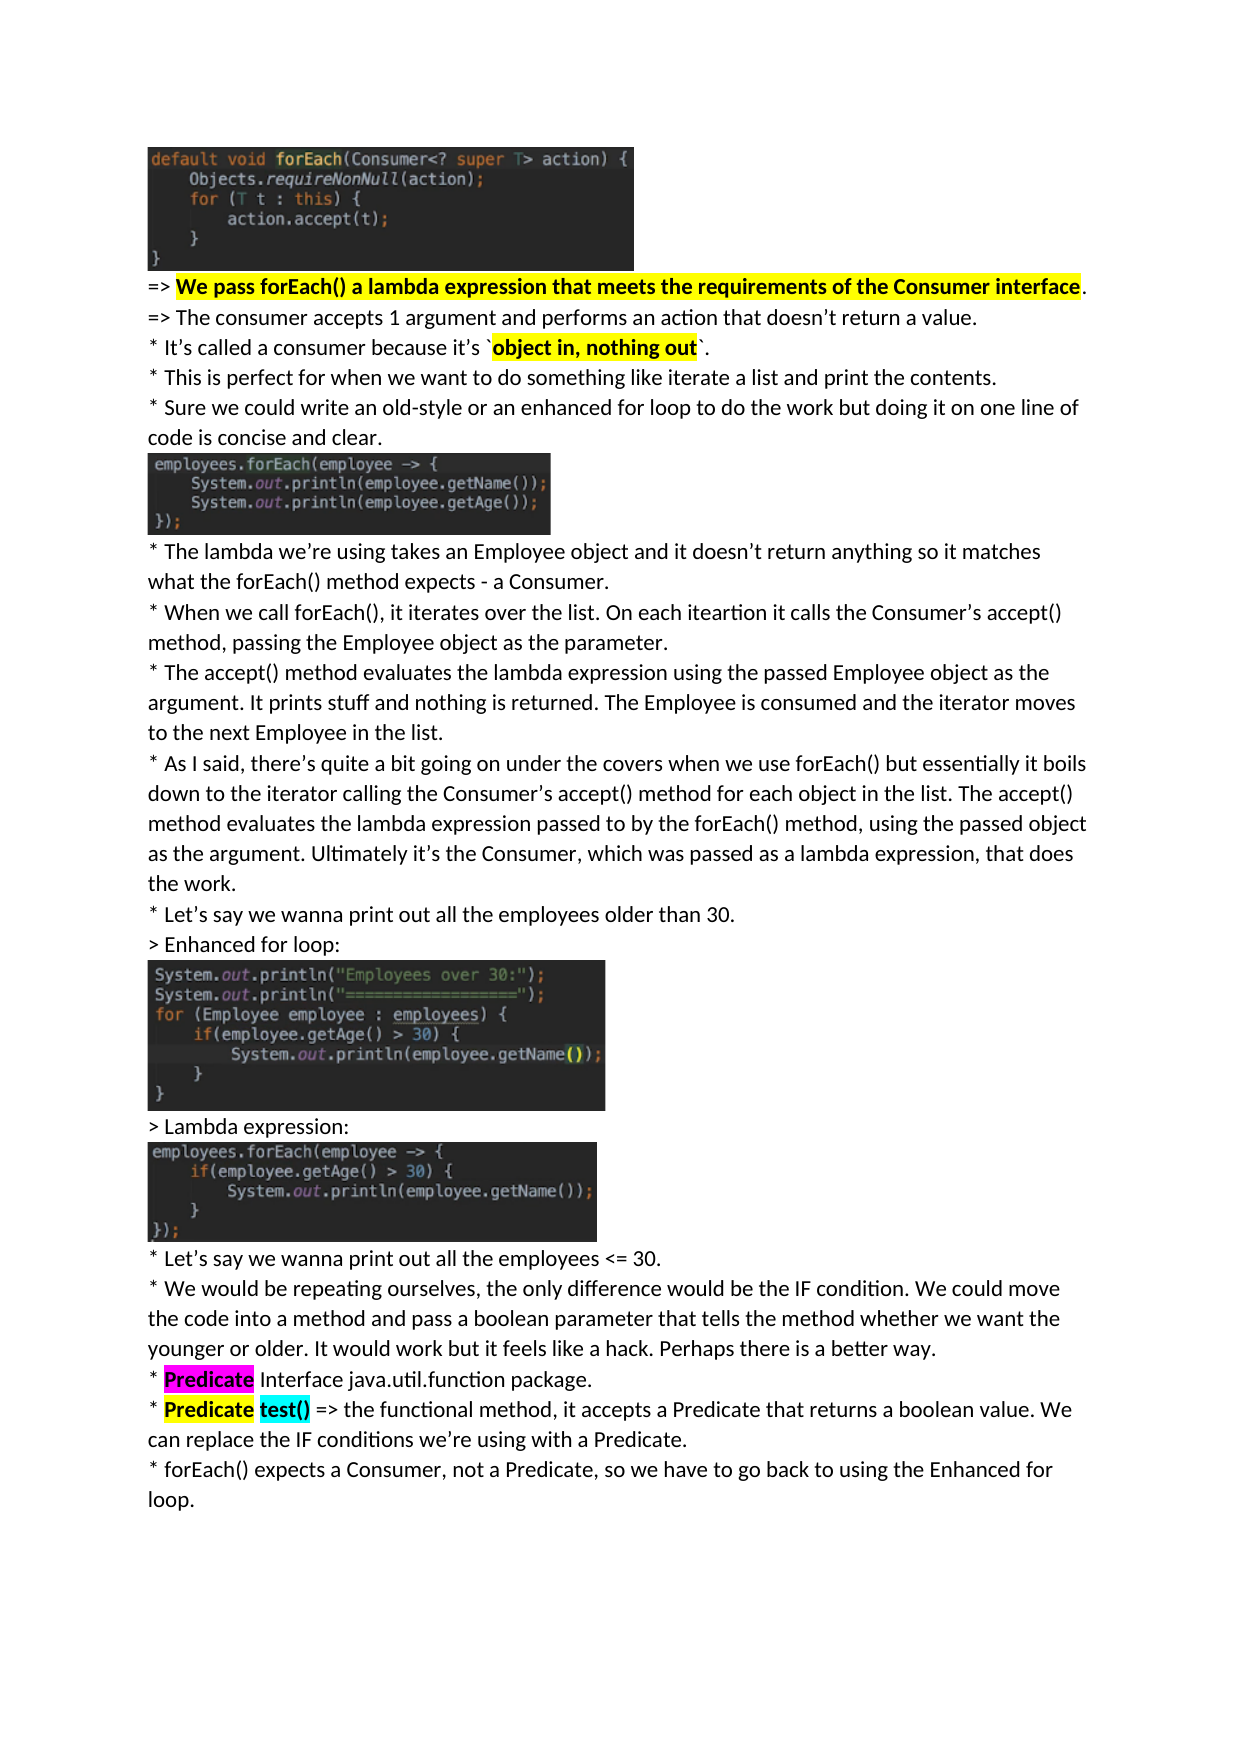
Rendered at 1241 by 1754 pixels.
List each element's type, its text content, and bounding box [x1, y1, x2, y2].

picture [147, 147, 634, 271]
picture [147, 960, 606, 1111]
picture [147, 1142, 597, 1242]
picture [147, 453, 551, 535]
text => We pass forEach() a lambda expression that meets the requirements of the Consumer interface. => The consumer accepts 1 argument and performs an action that doesn’t return a value. * It’s called a consumer because it’s `object in, nothing out`. * This is perfect for when we want to do something like iterate a list and print the contents. * Sure we could write an old-style or an enhanced for loop to do the work but doing it on one line of code is concise and clear. * The lambda we’re using takes an Employee object and it doesn’t return anything so it matches what the forEach() method expects - a Consumer. * When we call forEach(), it iterates over the list. On each iteartion it calls the Consumer’s accept() method, passing the Employee object as the parameter. * The accept() method evaluates the lambda expression using the passed Employee object as the argument. It prints stuff and nothing is returned. The Employee is consumed and the iterator moves to the next Employee in the list. * As I said, there’s quite a bit going on under the covers when we use forEach() but essentially it boils down to the iterator calling the Consumer’s accept() method for each object in the list. The accept() method evaluates the lambda expression passed to by the forEach() method, using the passed object as the argument. Ultimately it’s the Consumer, which was passed as a lambda expression, that does the work. * Let’s say we wanna print out all the employees older than 30. > Enhanced for loop: > Lambda expression: * Let’s say we wanna print out all the employees <= 30. * We would be repeating ourselves, the only difference would be the IF condition. We could move the code into a method and pass a boolean parameter that tells the method whether we want the younger or older. It would work but it feels like a hack. Perhaps there is a better way. * Predicate Interface java.util.function package. * Predicate test() => the functional method, it accepts a Predicate that returns a boolean value. We can replace the IF conditions we’re using with a Predicate. * forEach() expects a Consumer, not a Predicate, so we have to go back to using the Enhanced for loop. [148, 148, 1093, 1544]
